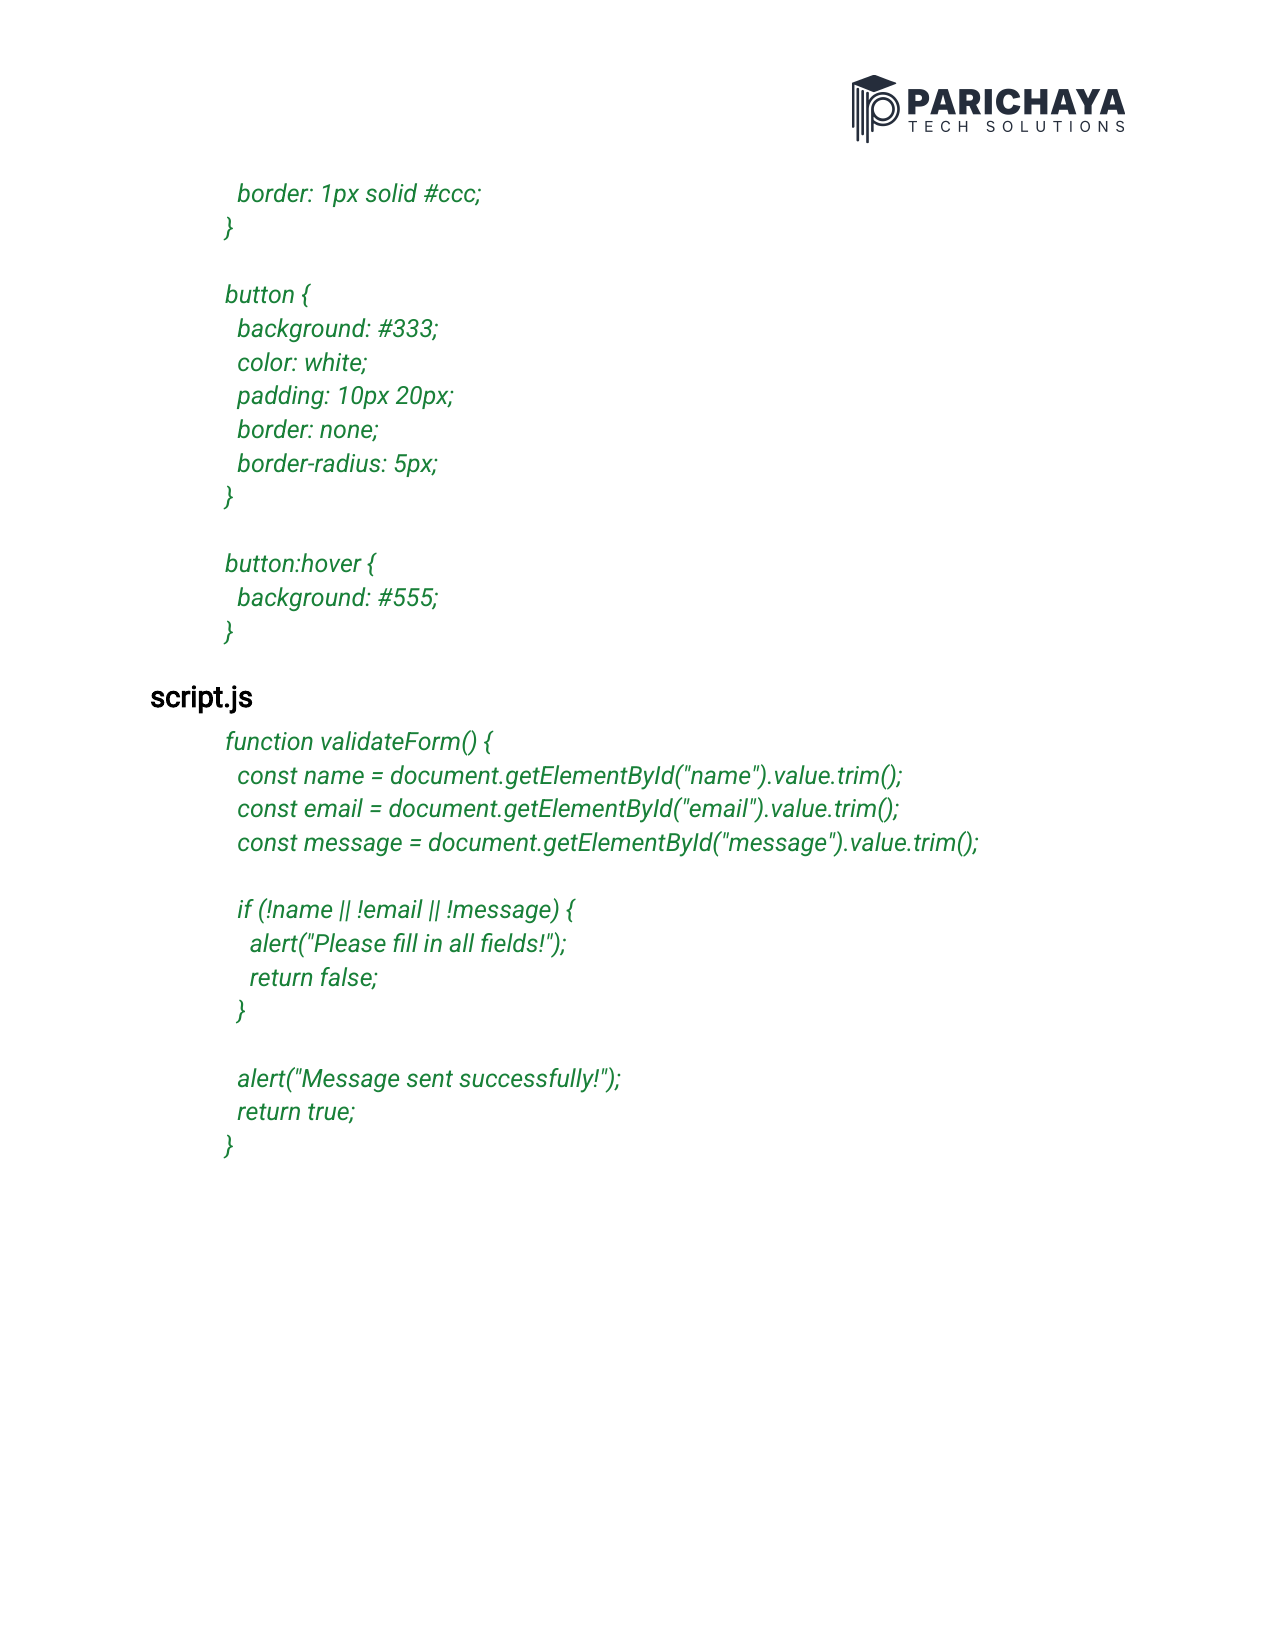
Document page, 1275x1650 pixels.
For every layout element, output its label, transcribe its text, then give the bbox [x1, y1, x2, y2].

text background: #555; [225, 583, 1125, 613]
text return true; [225, 1097, 1125, 1127]
text border: none; [225, 415, 1125, 444]
text button { [225, 281, 1125, 310]
text } [225, 617, 1125, 646]
text button:hover { [225, 550, 1125, 579]
text const email = document.getElementById("email").value.trim(); [225, 795, 1125, 824]
text return false; [225, 963, 1125, 992]
text border: 1px solid #ccc; [225, 179, 1125, 209]
text border-radius: 5px; [225, 449, 1125, 478]
text } [225, 213, 1125, 242]
picture [851, 75, 1125, 144]
text } [225, 1131, 1125, 1160]
text const message = document.getElementById("message").value.trim(); [225, 828, 1125, 858]
text } [225, 482, 1125, 512]
text alert("Please fill in all fields!"); [225, 929, 1125, 958]
text } [225, 997, 1125, 1026]
text padding: 10px 20px; [225, 381, 1125, 411]
text script.js [150, 680, 1125, 714]
text if (!name || !email || !message) { [225, 896, 1125, 925]
text background: #333; [225, 314, 1125, 343]
text const name = document.getElementById("name").value.trim(); [225, 761, 1125, 790]
text alert("Message sent successfully!"); [225, 1064, 1125, 1093]
text color: white; [225, 348, 1125, 377]
text function validateForm() { [225, 727, 1125, 757]
